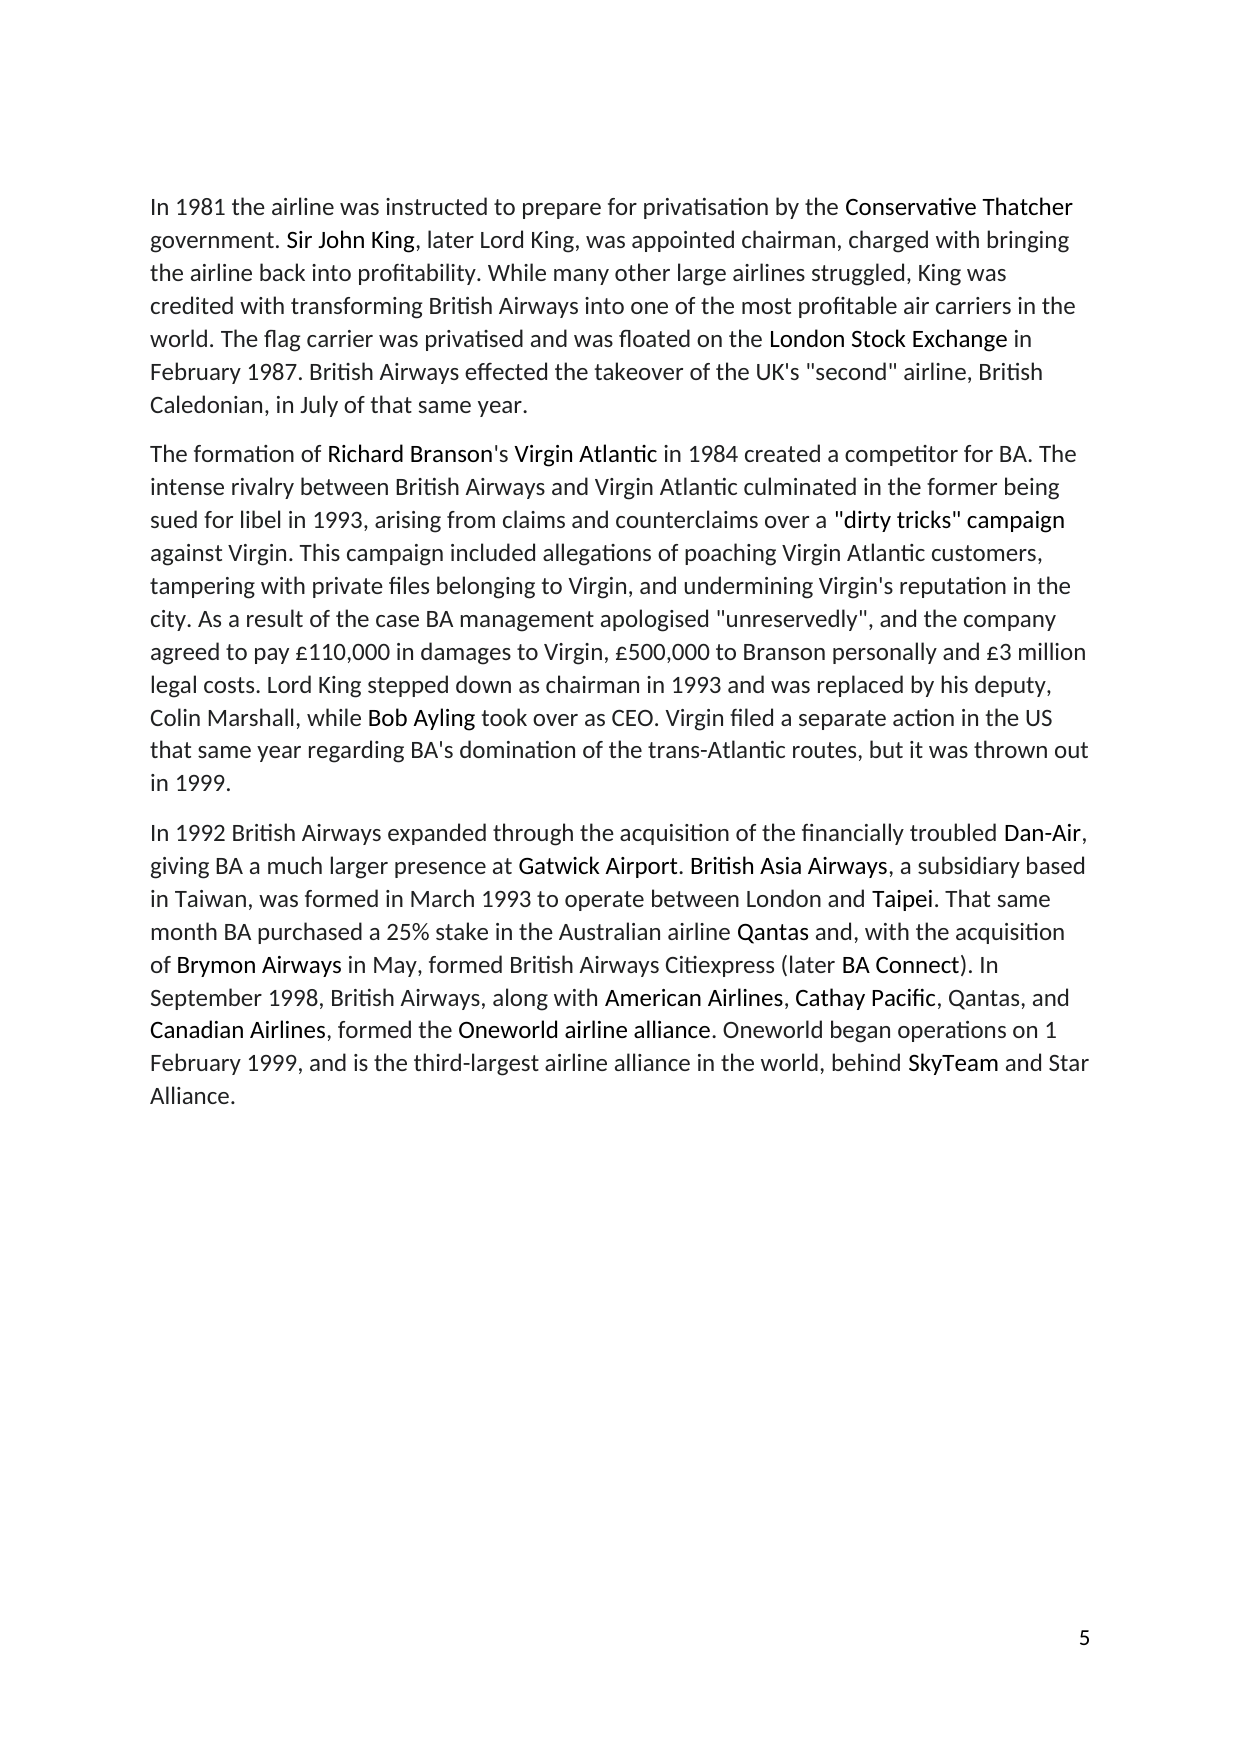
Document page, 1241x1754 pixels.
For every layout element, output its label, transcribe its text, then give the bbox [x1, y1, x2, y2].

text In 1992 British Airways expanded through the acquisition of the financially troubled Dan-Air, giving BA a much larger presence at Gatwick Airport. British Asia Airways, a subsidiary based in Taiwan, was formed in March 1993 to operate between London and Taipei. That same month BA purchased a 25% stake in the Australian airline Qantas and, with the acquisition of Brymon Airways in May, formed British Airways Citiexpress (later BA Connect). In September 1998, British Airways, along with American Airlines, Cathay Pacific, Qantas, and Canadian Airlines, formed the Oneworld airline alliance. Oneworld began operations on 1 February 1999, and is the third-largest airline alliance in the world, behind SkyTeam and Star Alliance. [150, 817, 1090, 1111]
text In 1981 the airline was instructed to prepare for privatisation by the Conservative Thatcher government. Sir John King, later Lord King, was appointed chairman, charged with bringing the airline back into profitability. While many other large airlines struggled, King was credited with transforming British Airways into one of the most profitable air carriers in the world. The flag carrier was privatised and was floated on the London Stock Exchange in February 1987. British Airways effected the takeover of the UK's "second" airline, British Caledonian, in July of that same year. [150, 191, 1090, 419]
text The formation of Richard Branson's Virgin Atlantic in 1984 created a competitor for BA. The intense rivalry between British Airways and Virgin Atlantic culminated in the former being sued for libel in 1993, arising from claims and counterclaims over a "dirty tricks" campaign against Virgin. This campaign included allegations of poaching Virgin Atlantic customers, tampering with private files belonging to Virgin, and undermining Virgin's reputation in the city. As a result of the case BA management apologised "unreservedly", and the company agreed to pay £110,000 in damages to Virgin, £500,000 to Branson personally and £3 million legal costs. Lord King stepped down as chairman in 1993 and was replaced by his deputy, Colin Marshall, while Bob Ayling took over as CEO. Virgin filed a separate action in the US that same year regarding BA's domination of the trans-Atlantic routes, but it was thrown out in 1999. [150, 438, 1090, 798]
